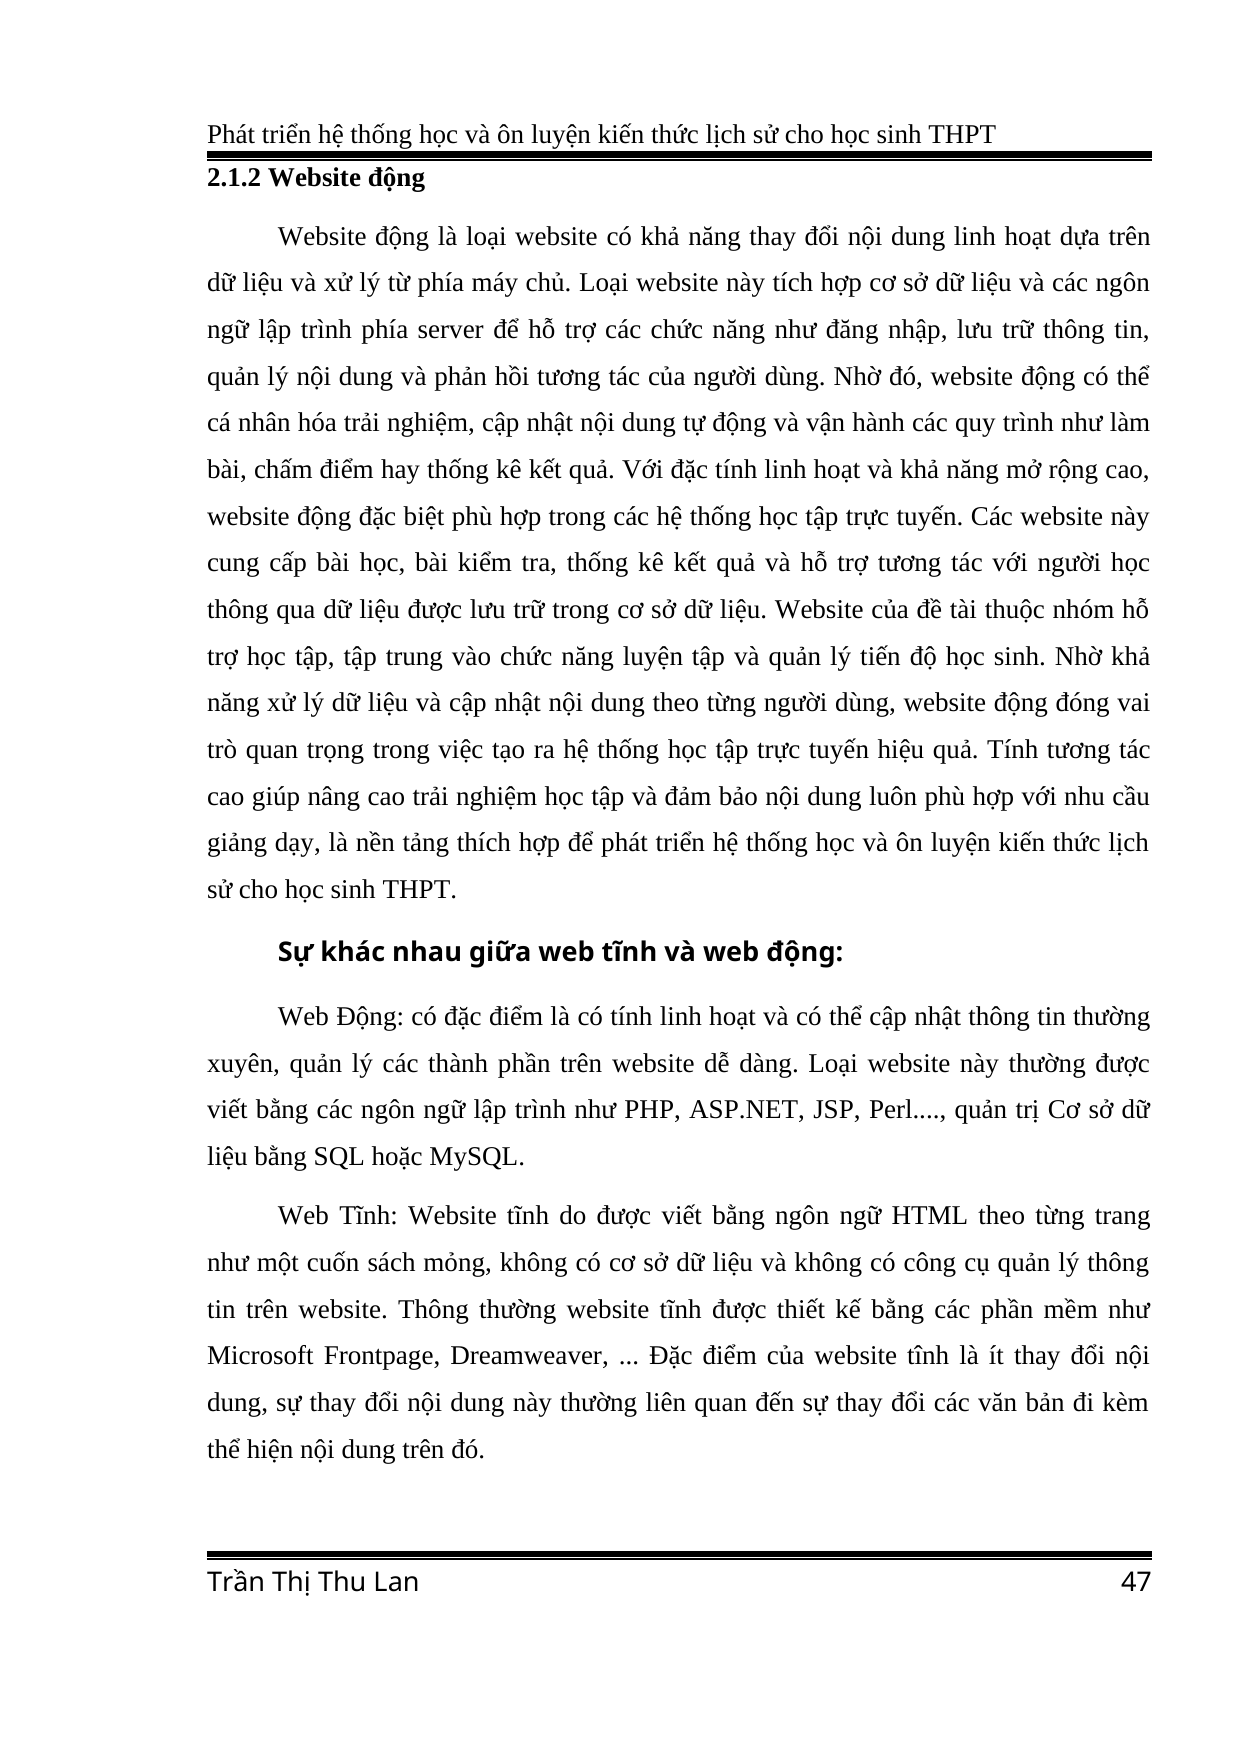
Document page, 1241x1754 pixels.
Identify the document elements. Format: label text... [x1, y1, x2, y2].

text Sự khác nhau giữa web tĩnh và web động: [207, 932, 1152, 969]
text Web Tĩnh: Website tĩnh do được viết bằng ngôn ngữ HTML theo từng trang như một cuốn sách mỏng, không có cơ sở dữ liệu và không có công cụ quản lý thông tin trên website. Thông thường website tĩnh được thiết kế bằng các phần mềm như Microsoft Frontpage, Dreamweaver, ... Đặc điểm của website tînh là ít thay đổi nội dung, sự thay đổi nội dung này thường liên quan đến sự thay đổi các văn bản đi kèm thể hiện nội dung trên đó. [207, 1199, 1152, 1464]
subtitle Website động [207, 161, 1152, 192]
text Website động là loại website có khả năng thay đổi nội dung linh hoạt dựa trên dữ liệu và xử lý từ phía máy chủ. Loại website này tích hợp cơ sở dữ liệu và các ngôn ngữ lập trình phía server để hỗ trợ các chức năng như đăng nhập, lưu trữ thông tin, quản lý nội dung và phản hồi tương tác của người dùng. Nhờ đó, website động có thể cá nhân hóa trải nghiệm, cập nhật nội dung tự động và vận hành các quy trình như làm bài, chấm điểm hay thống kê kết quả. Với đặc tính linh hoạt và khả năng mở rộng cao, website động đặc biệt phù hợp trong các hệ thống học tập trực tuyến. Các website này cung cấp bài học, bài kiểm tra, thống kê kết quả và hỗ trợ tương tác với người học thông qua dữ liệu được lưu trữ trong cơ sở dữ liệu. Website của đề tài thuộc nhóm hỗ trợ học tập, tập trung vào chức năng luyện tập và quản lý tiến độ học sinh. Nhờ khả năng xử lý dữ liệu và cập nhật nội dung theo từng người dùng, website động đóng vai trò quan trọng trong việc tạo ra hệ thống học tập trực tuyến hiệu quả. Tính tương tác cao giúp nâng cao trải nghiệm học tập và đảm bảo nội dung luôn phù hợp với nhu cầu giảng dạy, là nền tảng thích hợp để phát triển hệ thống học và ôn luyện kiến thức lịch sử cho học sinh THPT. [207, 220, 1152, 904]
text Web Động: có đặc điểm là có tính linh hoạt và có thể cập nhật thông tin thường xuyên, quản lý các thành phần trên website dễ dàng. Loại website này thường được viết bằng các ngôn ngữ lập trình như PHP, ASP.NET, JSP, Perl...., quản trị Cơ sở dữ liệu bằng SQL hoặc MySQL. [207, 1000, 1152, 1171]
